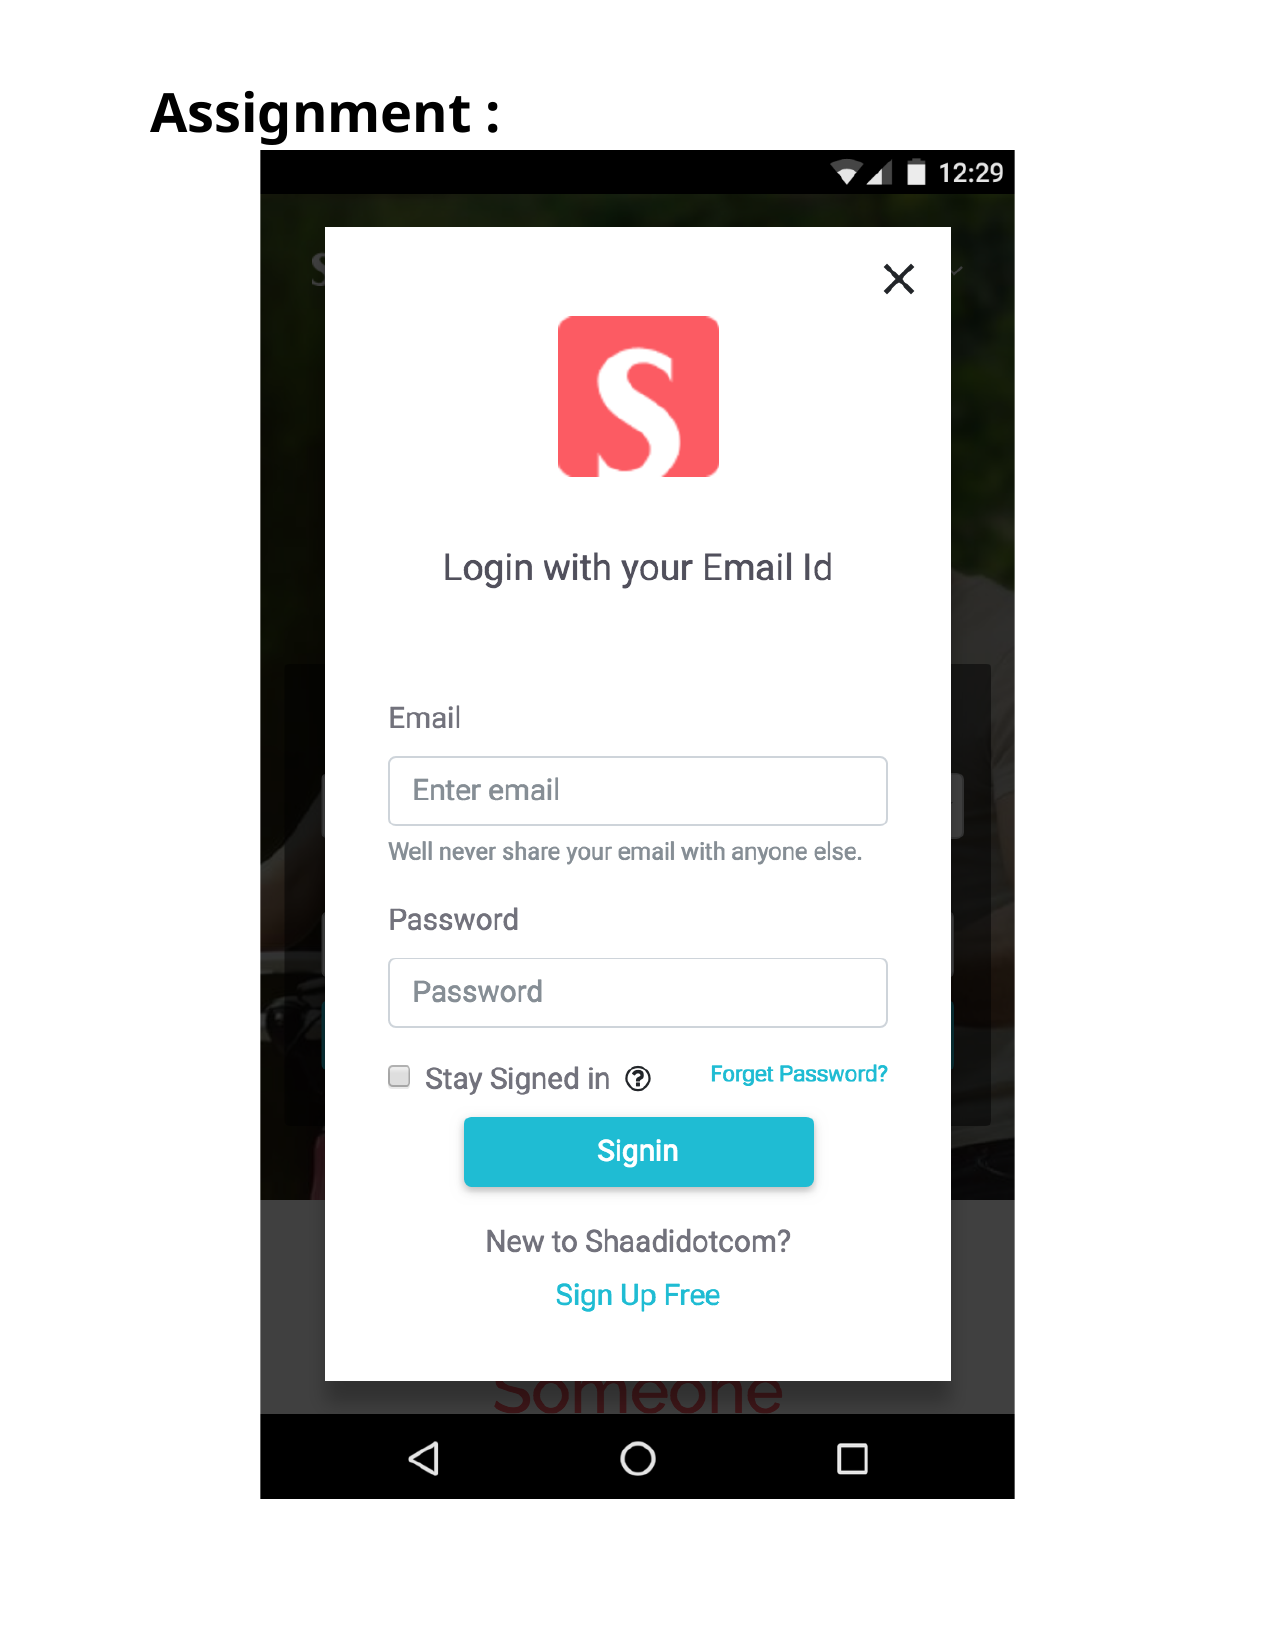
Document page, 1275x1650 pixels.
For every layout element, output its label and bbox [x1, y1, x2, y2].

picture [260, 150, 1015, 1499]
